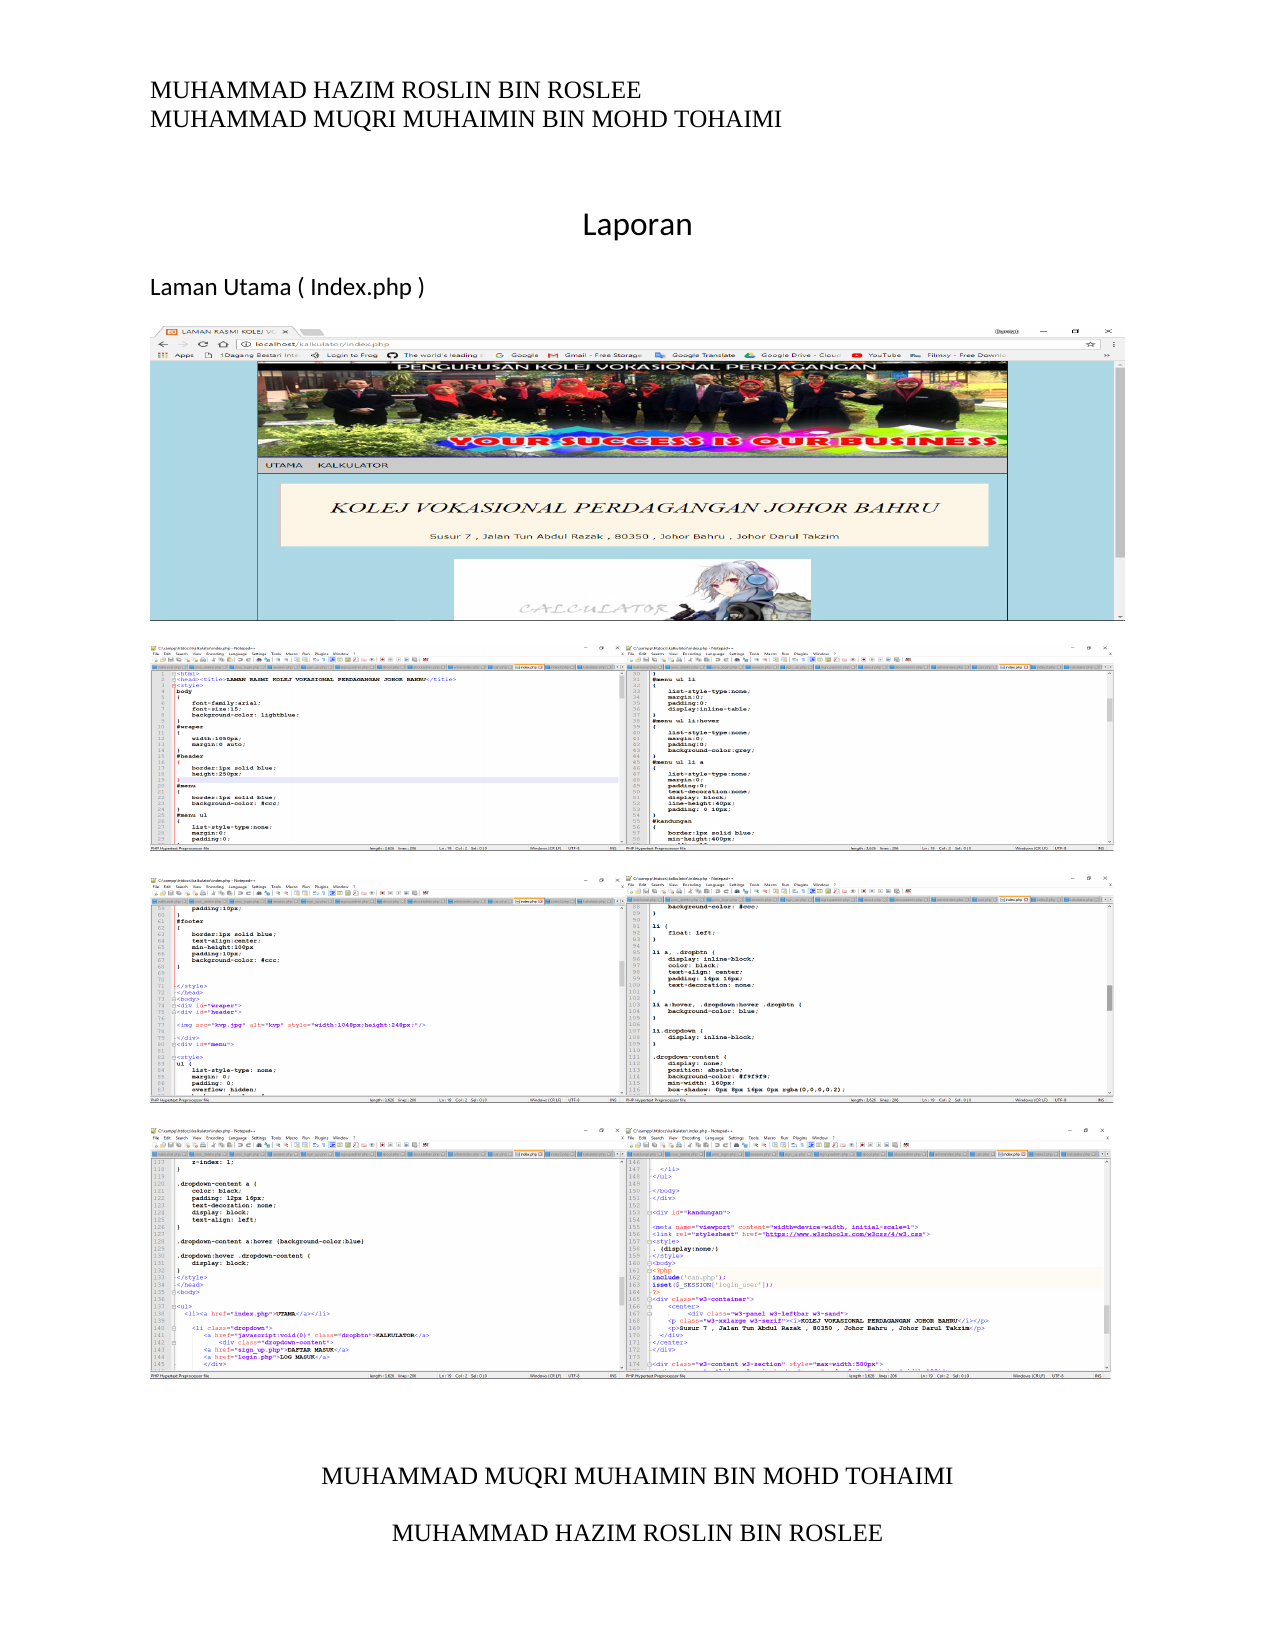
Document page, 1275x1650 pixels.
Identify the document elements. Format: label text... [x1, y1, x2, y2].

picture [150, 326, 1125, 621]
picture [150, 876, 1114, 1103]
text Laman Utama ( Index.php ) [150, 271, 1125, 301]
picture [150, 645, 1114, 851]
text Laporan [150, 203, 1125, 244]
picture [150, 1127, 1111, 1379]
